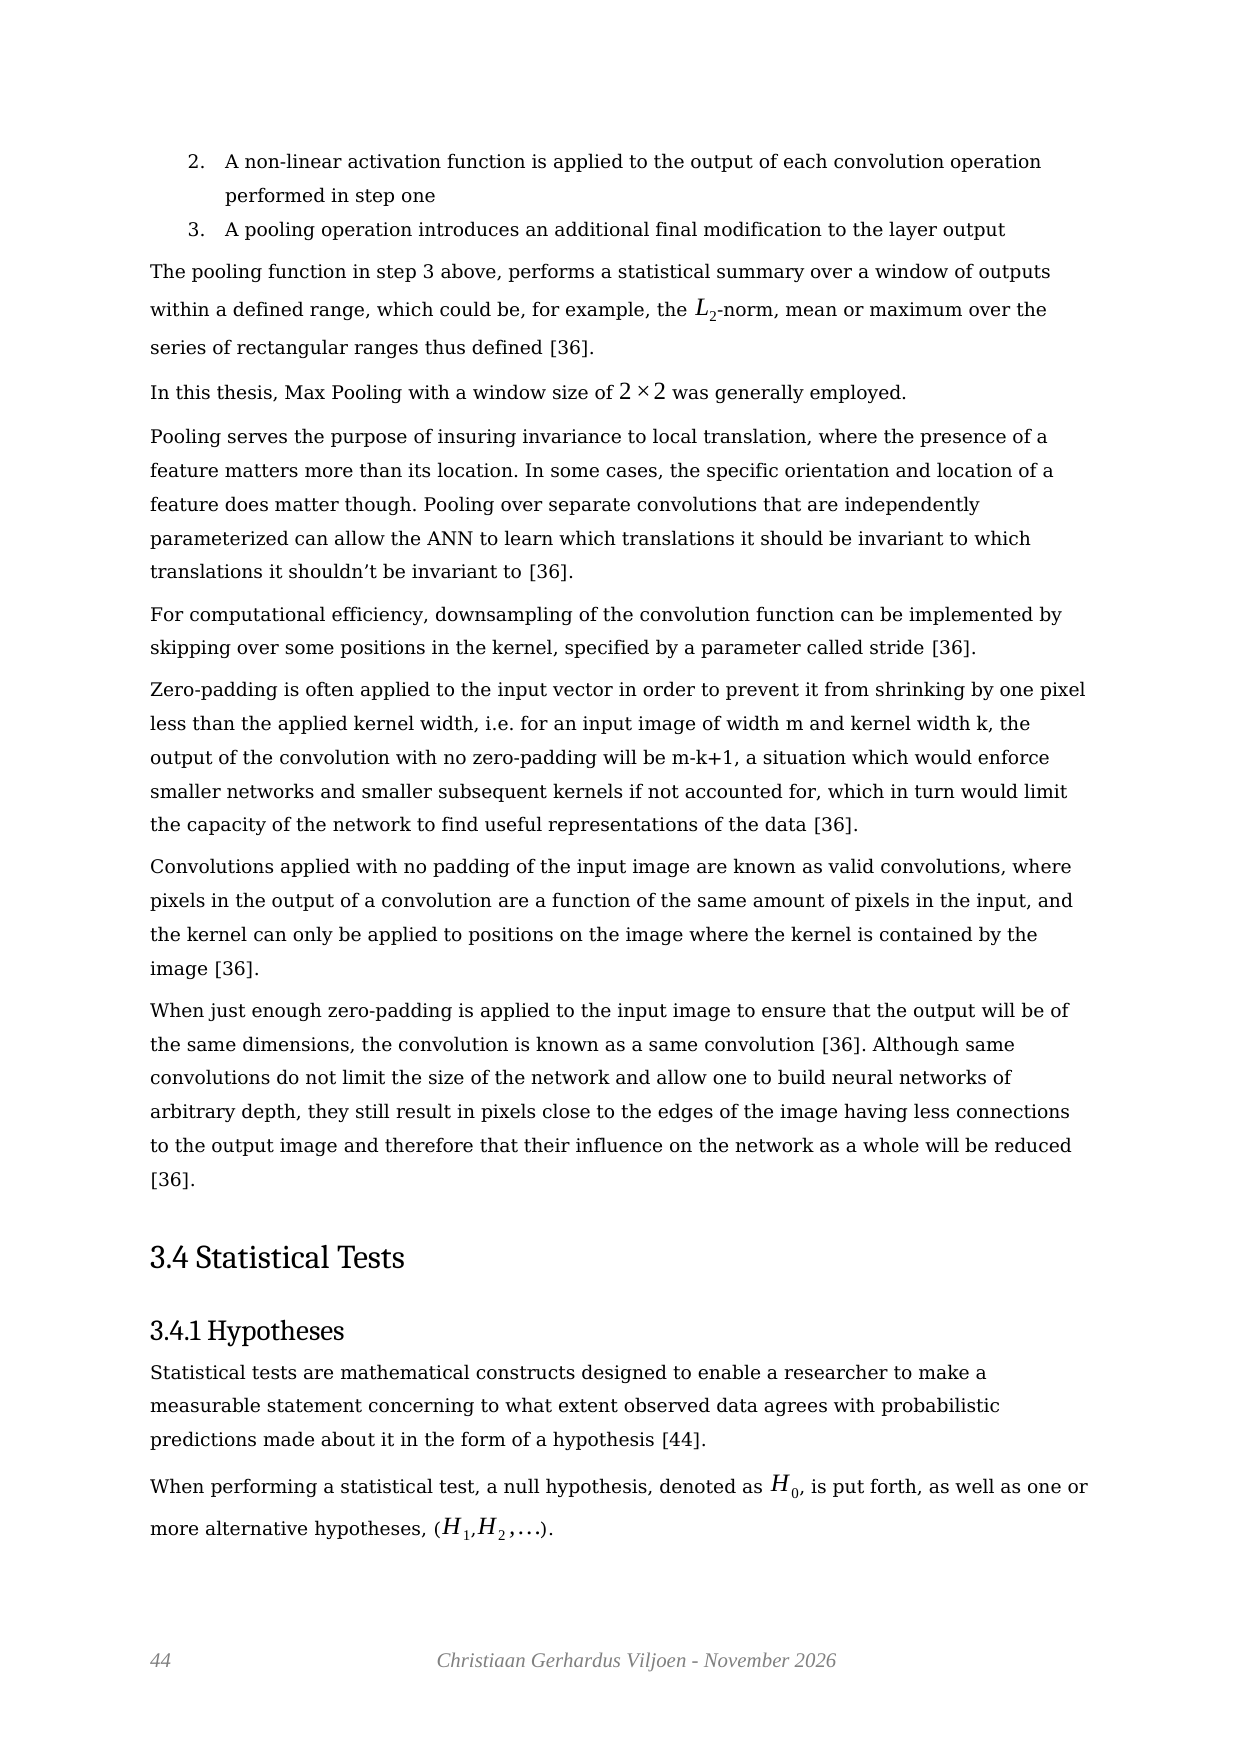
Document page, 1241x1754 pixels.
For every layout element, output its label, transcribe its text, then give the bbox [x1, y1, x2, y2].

subtitle Hypotheses [150, 1314, 1090, 1348]
subtitle Statistical Tests [150, 1238, 1090, 1277]
text For computational efficiency, downsampling of the convolution function can be implemented by skipping over some positions in the kernel, specified by a parameter called stride . [150, 602, 1090, 658]
text Zero-padding is often applied to the input vector in order to prevent it from shrinking by one pixel less than the applied kernel width, i.e. for an input image of width m and kernel width k, the output of the convolution with no zero-padding will be m-k+1, a situation which would enforce smaller networks and smaller subsequent kernels if not accounted for, which in turn would limit the capacity of the network to find useful representations of the data . [150, 678, 1090, 836]
text Convolutions applied with no padding of the input image are known as valid convolutions, where pixels in the output of a convolution are a function of the same amount of pixels in the input, and the kernel can only be applied to positions on the image where the kernel is contained by the image . [150, 855, 1090, 979]
text When just enough zero-padding is applied to the input image to ensure that the output will be of the same dimensions, the convolution is known as a same convolution . Although same convolutions do not limit the size of the network and allow one to build neural networks of arbitrary depth, they still result in pixels close to the edges of the image having less connections to the output image and therefore that their influence on the network as a whole will be reduced . [150, 998, 1090, 1190]
list A non-linear activation function is applied to the output of each convolution operation performed in step one [187, 150, 1090, 206]
list A pooling operation introduces an additional final modification to the layer output [187, 217, 1090, 240]
text In this thesis, Max Pooling with a window size of was generally employed. [150, 378, 1090, 406]
text Pooling serves the purpose of insuring invariance to local translation, where the presence of a feature matters more than its location. In some cases, the specific orientation and location of a feature does matter though. Pooling over separate convolutions that are independently parameterized can allow the ANN to learn which translations it should be invariant to which translations it shouldn’t be invariant to . [150, 425, 1090, 583]
text The pooling function in step 3 above, performs a statistical summary over a window of outputs within a defined range, which could be, for example, the -norm, mean or maximum over the series of rectangular ranges thus defined . [150, 259, 1090, 358]
text Statistical tests are mathematical constructs designed to enable a researcher to make a measurable statement concerning to what extent observed data agrees with probabilistic predictions made about it in the form of a hypothesis . [150, 1360, 1090, 1450]
text When performing a statistical test, a null hypothesis, denoted as , is put forth, as well as one or more alternative hypotheses, (,). [150, 1470, 1090, 1544]
